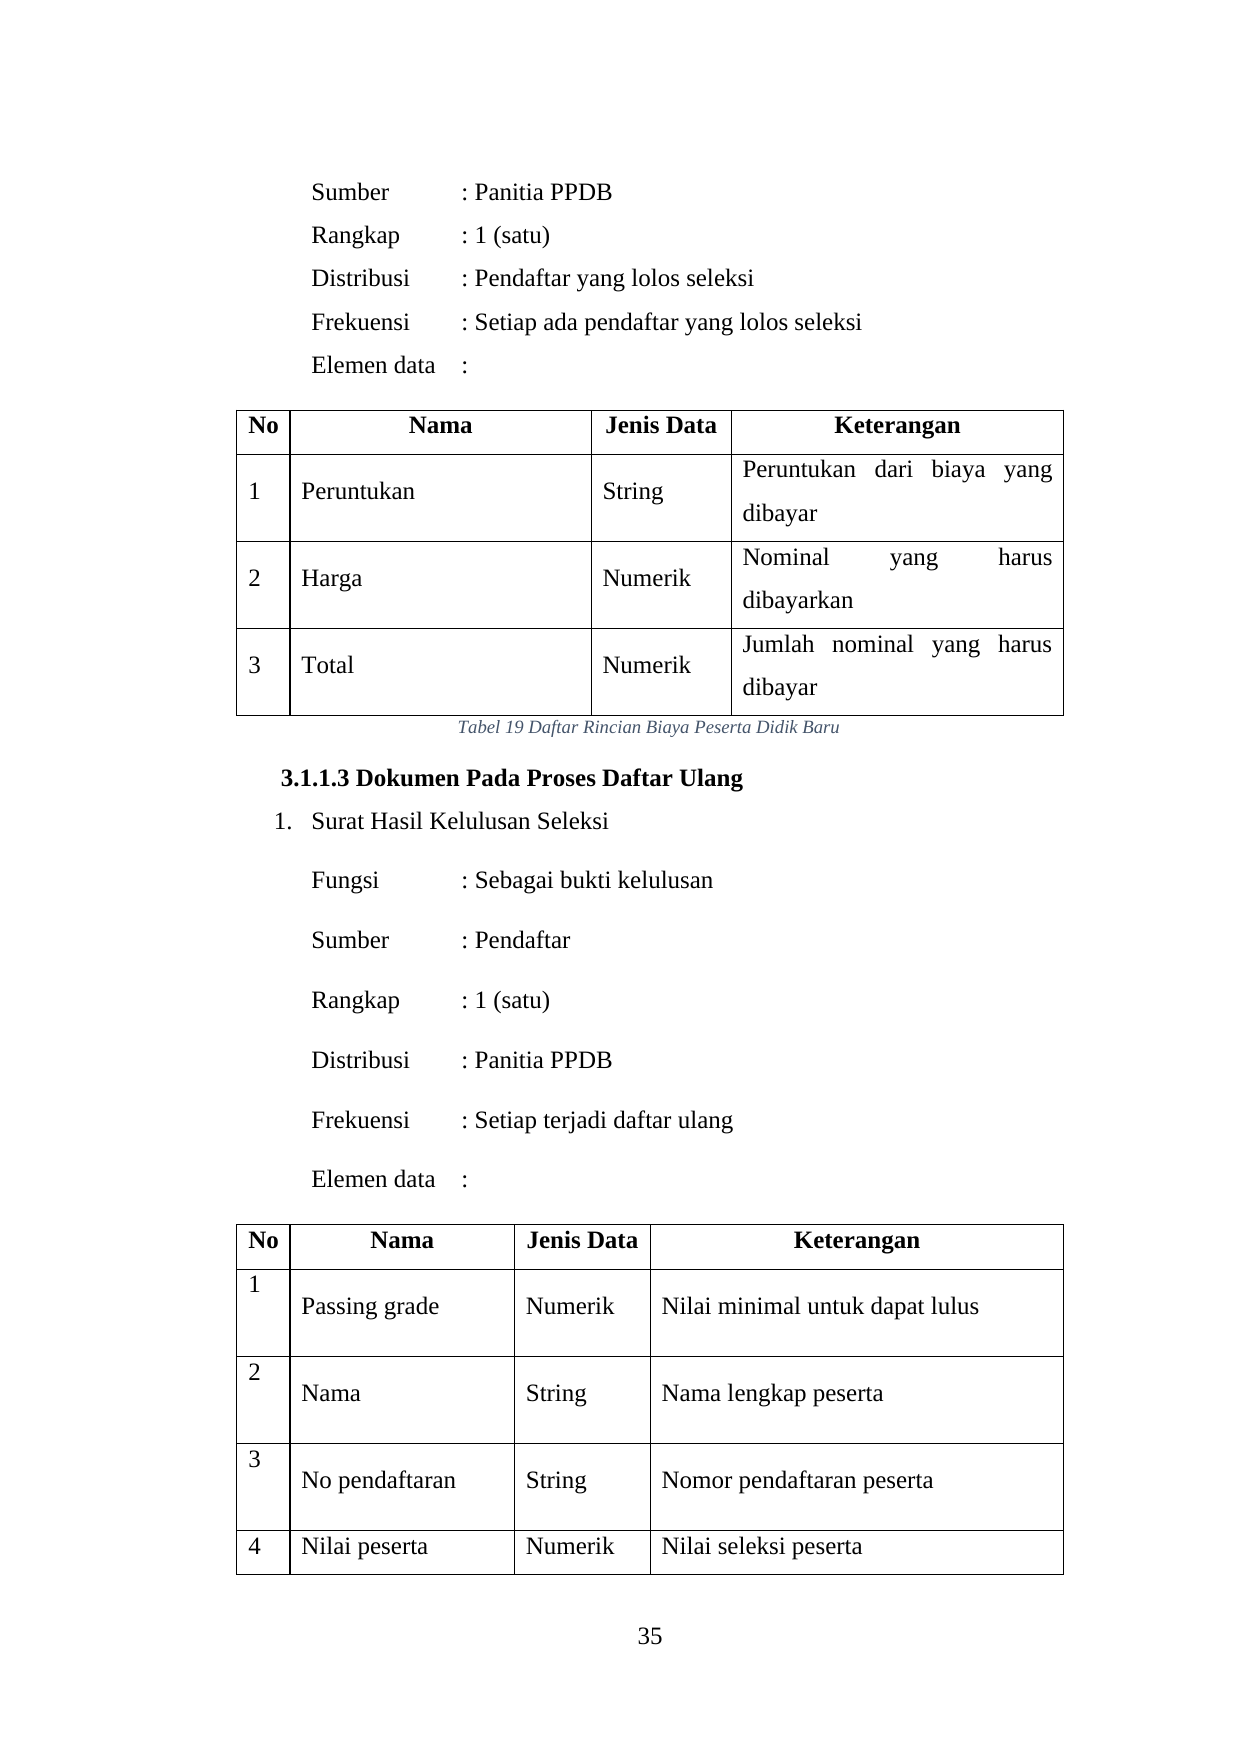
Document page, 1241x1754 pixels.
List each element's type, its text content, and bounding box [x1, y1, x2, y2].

subtitle Dokumen Pada Proses Daftar Ulang [281, 763, 1063, 791]
table_cell String [515, 1444, 650, 1530]
table_header Nama [291, 411, 591, 453]
table_header Jenis Data [592, 411, 731, 453]
text Fungsi : Sebagai bukti kelulusan [236, 866, 1063, 894]
table_cell Nomor pendaftaran peserta [651, 1444, 1063, 1530]
table_header No [237, 411, 289, 453]
table_cell [237, 1270, 289, 1356]
text Frekuensi : Setiap terjadi daftar ulang [236, 1105, 1063, 1133]
text Elemen data : [236, 1164, 1063, 1193]
table_cell Numerik [592, 629, 731, 715]
table_cell Passing grade [291, 1270, 514, 1356]
table_cell Nama lengkap peserta [651, 1357, 1063, 1443]
table_cell Numerik [515, 1531, 650, 1574]
table_header Jenis Data [515, 1225, 650, 1268]
list Elemen data : [311, 350, 1063, 378]
text Distribusi : Panitia PPDB [236, 1045, 1063, 1074]
table_cell Numerik [592, 542, 731, 628]
list Sumber : Panitia PPDB [311, 177, 1063, 206]
table_header Keterangan [651, 1225, 1063, 1268]
table_cell Nilai peserta [291, 1531, 514, 1574]
table_cell Peruntukan dari biaya yang dibayar [732, 455, 1063, 541]
table_header Nama [291, 1225, 514, 1268]
table_cell [237, 1531, 289, 1574]
table_cell Numerik [515, 1270, 650, 1356]
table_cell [651, 1531, 1063, 1574]
text Tabel 19 Daftar Rincian Biaya Peserta Didik Baru [236, 716, 1063, 738]
table_cell Jumlah nominal yang harus dibayar [732, 629, 1063, 715]
table_cell Harga [291, 542, 591, 628]
table_cell String [592, 455, 731, 541]
list Rangkap : 1 (satu) [311, 220, 1063, 249]
text Sumber : Pendaftar [236, 925, 1063, 954]
list Surat Hasil Kelulusan Seleksi [274, 806, 1063, 834]
table_cell Nilai minimal untuk dapat lulus [651, 1270, 1063, 1356]
table_cell Peruntukan [291, 455, 591, 541]
list Frekuensi : Setiap ada pendaftar yang lolos seleksi [311, 307, 1063, 335]
table_cell No pendaftaran [291, 1444, 514, 1530]
list Distribusi : Pendaftar yang lolos seleksi [311, 263, 1063, 292]
table_header No [237, 1225, 289, 1268]
table_cell Total [291, 629, 591, 715]
table_cell Nominal yang harus dibayarkan [732, 542, 1063, 628]
table_cell 1 [237, 455, 289, 541]
table_header Keterangan [732, 411, 1063, 453]
table_cell [237, 1444, 289, 1530]
table_cell 3 [237, 629, 289, 715]
table_cell 2 [237, 542, 289, 628]
text Rangkap : 1 (satu) [236, 985, 1063, 1014]
table_cell [237, 1357, 289, 1443]
table_cell String [515, 1357, 650, 1443]
table_cell Nama [291, 1357, 514, 1443]
